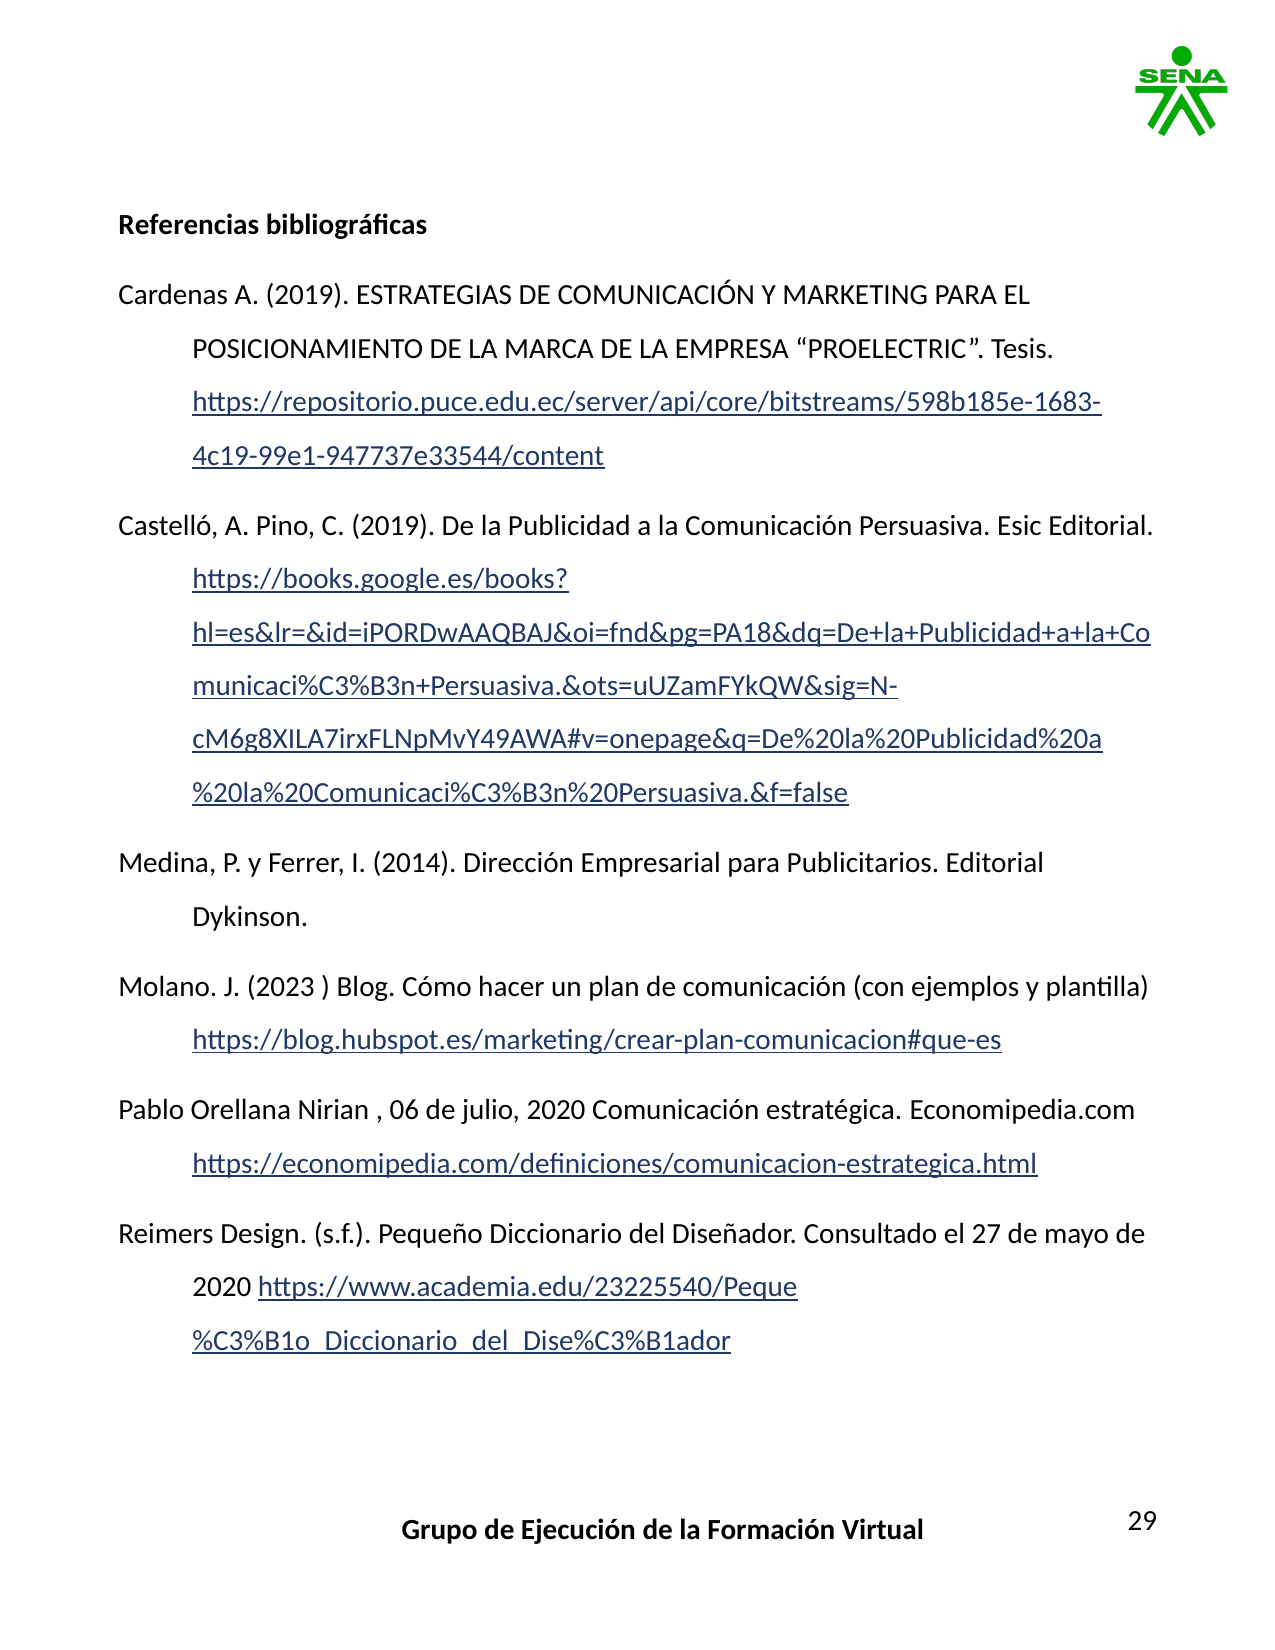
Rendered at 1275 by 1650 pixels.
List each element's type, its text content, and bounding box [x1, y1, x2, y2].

text Molano. J. (2023 ) Blog. Cómo hacer un plan de comunicación (con ejemplos y plantilla) https://blog.hubspot.es/marketing/crear-plan-comunicacion#que-es [118, 968, 1157, 1057]
text Castelló, A. Pino, C. (2019). De la Publicidad a la Comunicación Persuasiva. Esic Editorial. https://books.google.es/books?hl=es&lr=&id=iPORDwAAQBAJ&oi=fnd&pg=PA18&dq=De+la+Publicidad+a+la+Comunicaci%C3%B3n+Persuasiva.&ots=uUZamFYkQW&sig=N-cM6g8XILA7irxFLNpMvY49AWA#v=onepage&q=De%20la%20Publicidad%20a%20la%20Comunicaci%C3%B3n%20Persuasiva.&f=false [118, 507, 1157, 810]
text Referencias bibliográficas [118, 206, 1157, 242]
text Cardenas A. (2019). ESTRATEGIAS DE COMUNICACIÓN Y MARKETING PARA EL POSICIONAMIENTO DE LA MARCA DE LA EMPRESA “PROELECTRIC”. Tesis. https://repositorio.puce.edu.ec/server/api/core/bitstreams/598b185e-1683-4c19-99e1-947737e33544/content [118, 276, 1157, 472]
picture [1135, 46, 1228, 136]
text Pablo Orellana Nirian , 06 de julio, 2020 Comunicación estratégica. Economipedia.com https://economipedia.com/definiciones/comunicacion-estrategica.html [118, 1091, 1157, 1180]
text Medina, P. y Ferrer, I. (2014). Dirección Empresarial para Publicitarios. Editorial Dykinson. [118, 844, 1157, 933]
text Reimers Design. (s.f.). Pequeño Diccionario del Diseñador. Consultado el 27 de mayo de 2020 https://www.academia.edu/23225540/Peque%C3%B1o_Diccionario_del_Dise%C3%B1ador [118, 1215, 1157, 1357]
